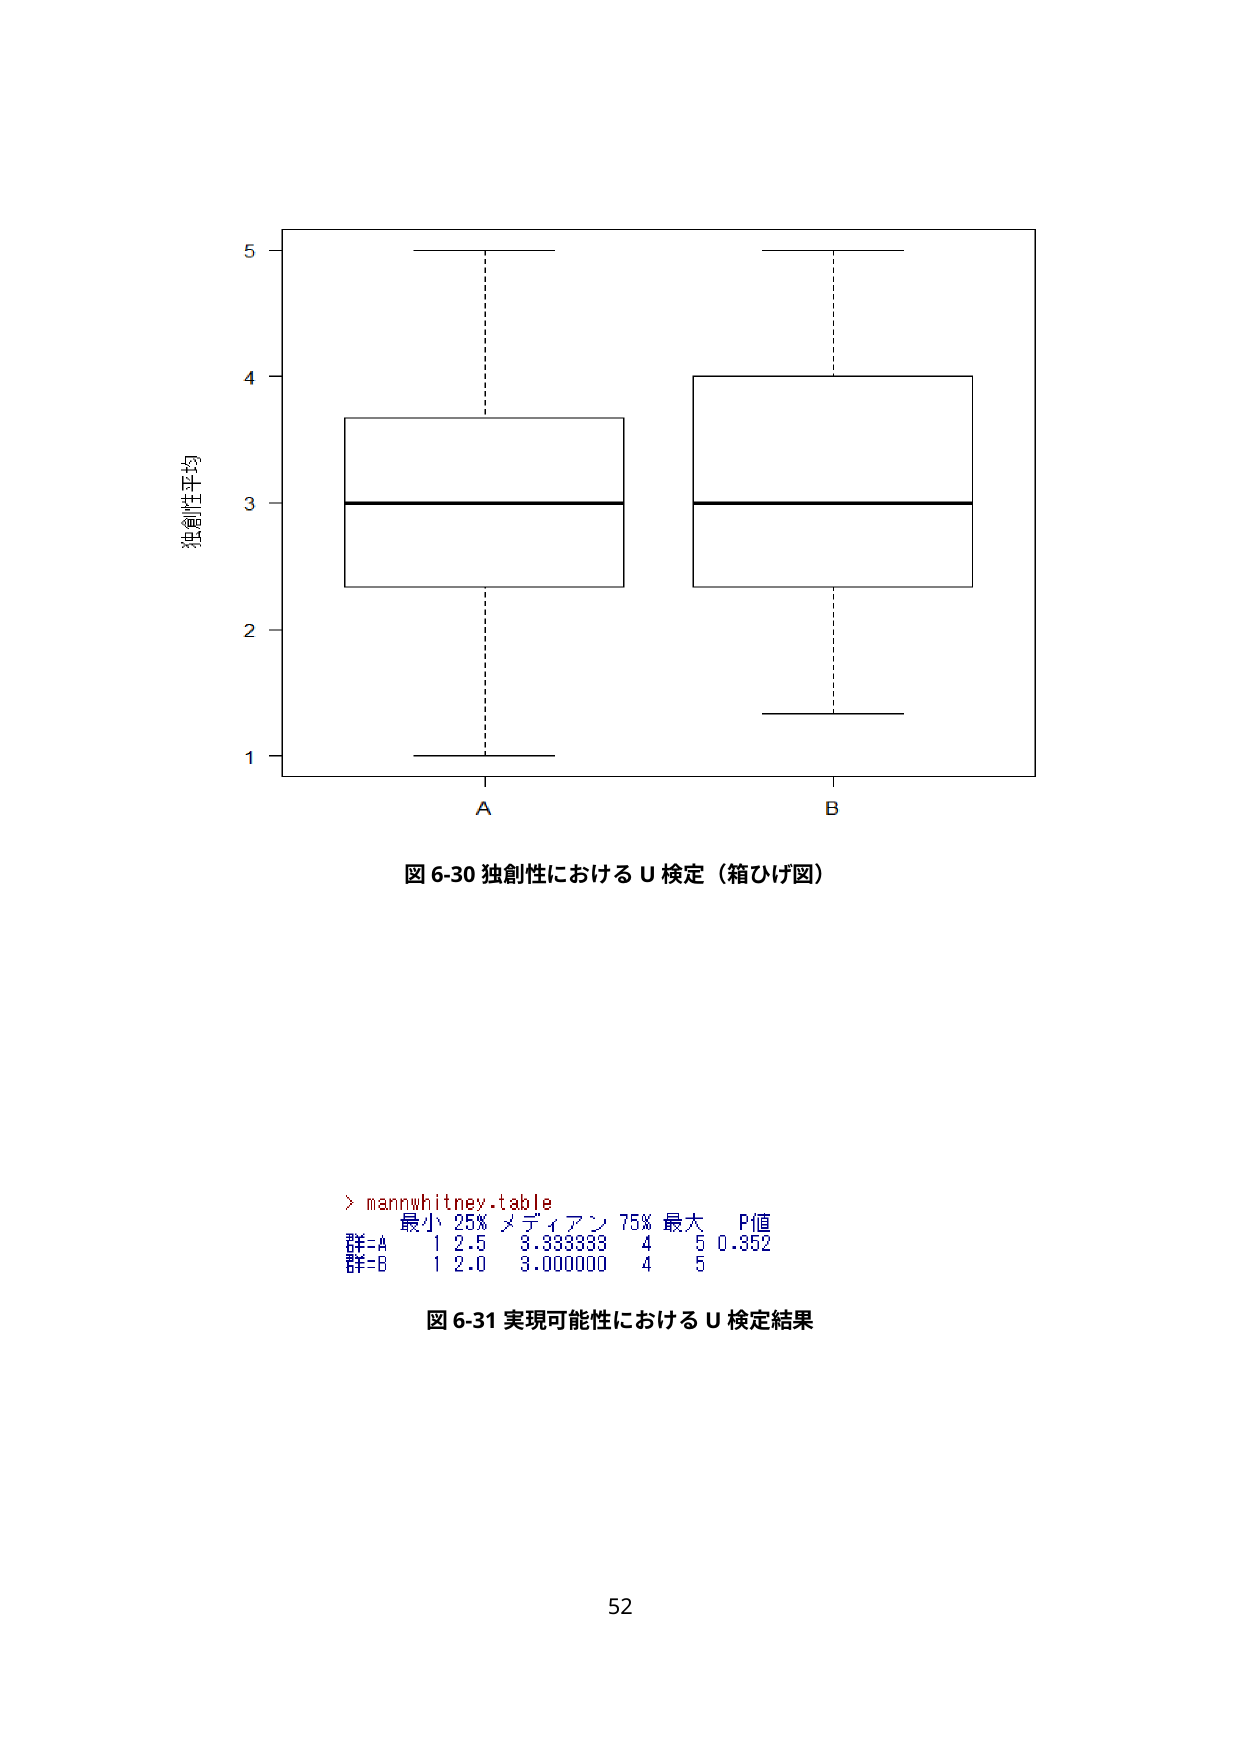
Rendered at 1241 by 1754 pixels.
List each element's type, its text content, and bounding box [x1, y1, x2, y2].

picture [346, 1187, 894, 1283]
picture [177, 216, 1063, 820]
